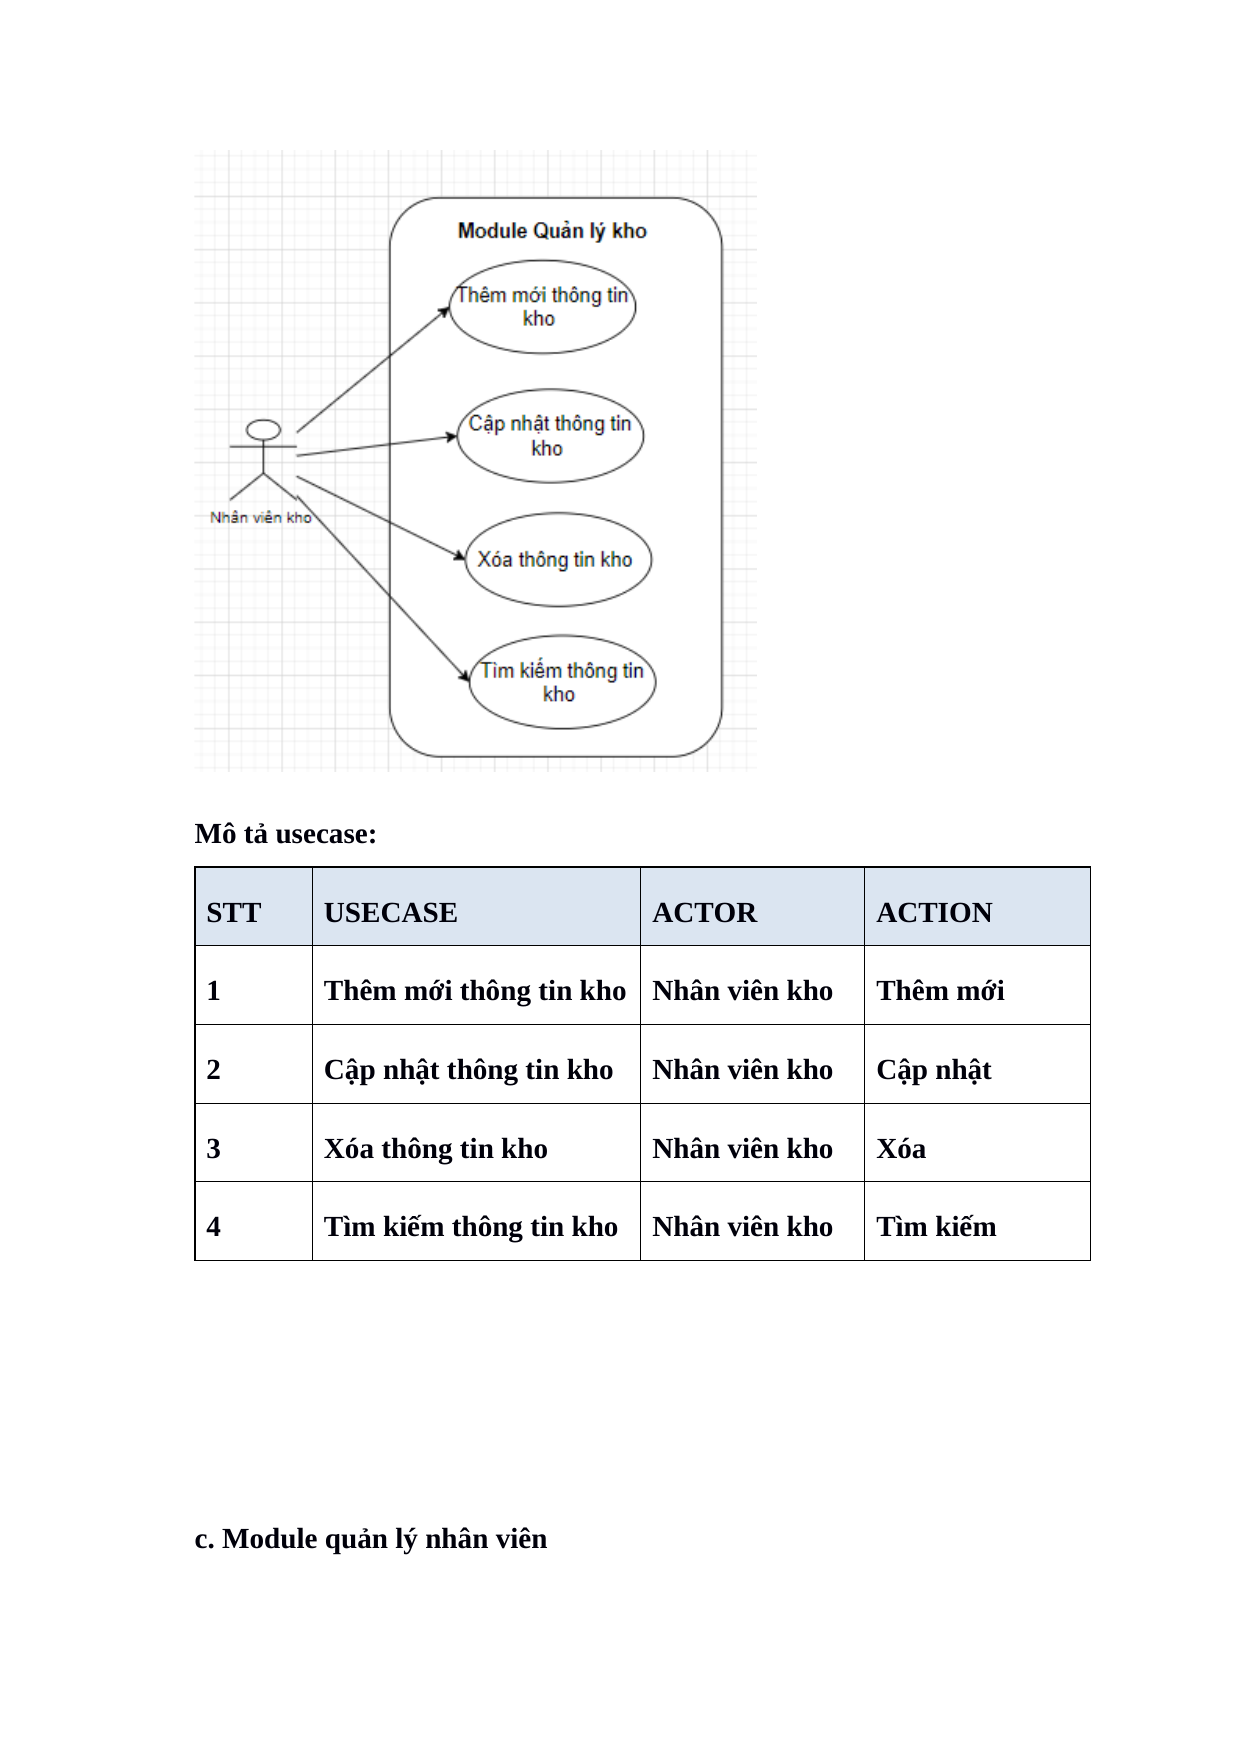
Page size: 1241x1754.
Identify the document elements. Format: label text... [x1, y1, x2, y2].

text Mô tả usecase: [194, 816, 1090, 850]
picture [194, 150, 757, 772]
table_cell 3 [196, 1104, 312, 1181]
table_cell Cập nhật [865, 1025, 1090, 1102]
text c. Module quản lý nhân viên [194, 1521, 1090, 1555]
table_header STT [196, 868, 312, 945]
table_cell Nhân viên kho [641, 946, 864, 1024]
table_cell Nhân viên kho [641, 1182, 864, 1260]
table_cell 4 [196, 1182, 312, 1260]
table_cell Thêm mới thông tin kho [313, 946, 640, 1024]
table_cell 1 [196, 946, 312, 1024]
table_cell Xóa thông tin kho [313, 1104, 640, 1181]
table_cell Tìm kiếm thông tin kho [313, 1182, 640, 1260]
table_cell 2 [196, 1025, 312, 1102]
table_cell Tìm kiếm [865, 1182, 1090, 1260]
table_header ACTOR [641, 868, 864, 945]
table_cell Nhân viên kho [641, 1104, 864, 1181]
table_cell Nhân viên kho [641, 1025, 864, 1102]
table_header USECASE [313, 868, 640, 945]
table_cell Xóa [865, 1104, 1090, 1181]
table_cell Thêm mới [865, 946, 1090, 1024]
table_cell Cập nhật thông tin kho [313, 1025, 640, 1102]
table_header ACTION [865, 868, 1090, 945]
